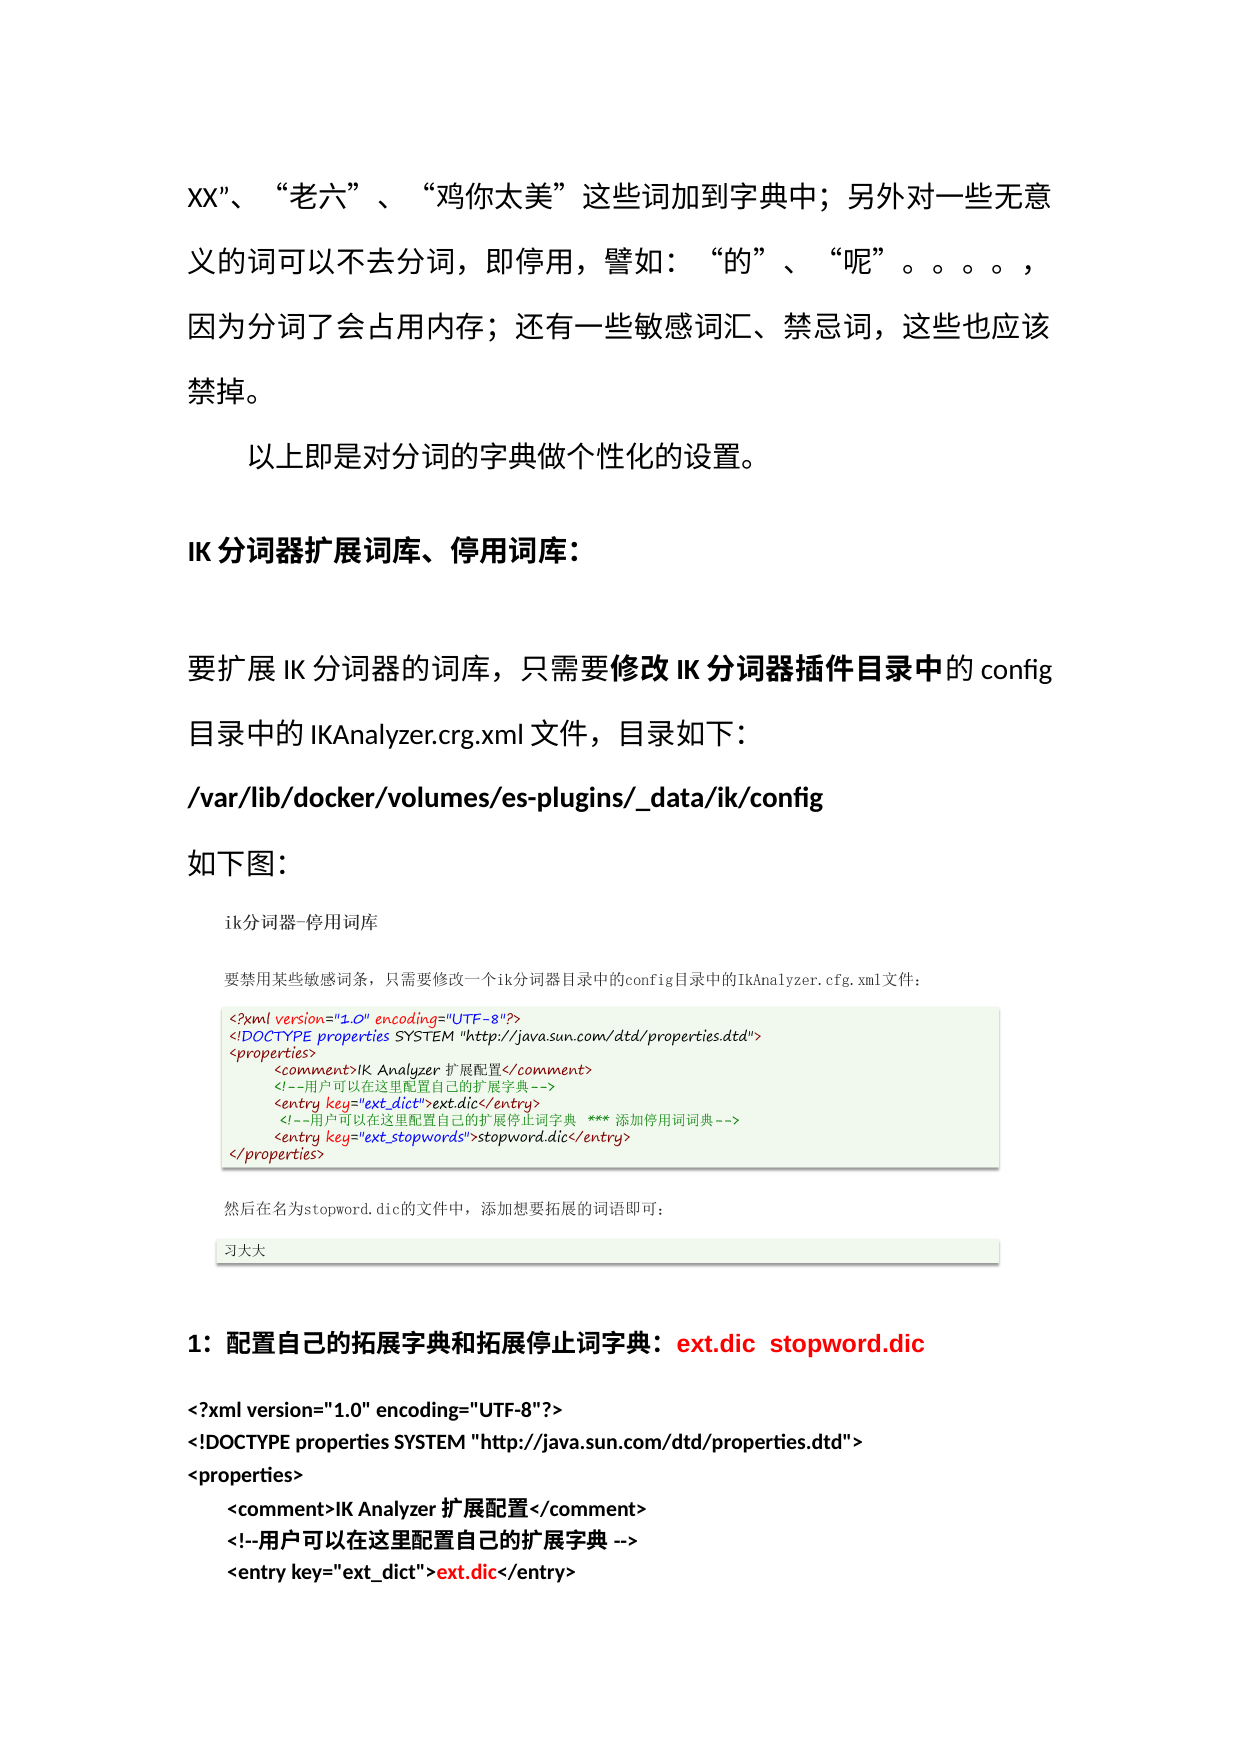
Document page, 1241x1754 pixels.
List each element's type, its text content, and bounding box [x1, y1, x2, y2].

text <properties> [187, 1458, 1053, 1490]
text /var/lib/docker/volumes/es-plugins/_data/ik/config [187, 764, 1053, 829]
text 以上即是对分词的字典做个性化的设置。 [187, 422, 1053, 487]
text 要扩展IK分词器的词库，只需要修改IK分词器插件目录中的config目录中的IKAnalyzer.crg.xml文件，目录如下： [187, 634, 1053, 764]
text 如下图： [187, 829, 1053, 894]
text <!DOCTYPE properties SYSTEM "http://java.sun.com/dtd/properties.dtd"> [187, 1425, 1053, 1458]
text <!--用户可以在这里配置自己的扩展字典 --> [187, 1523, 1053, 1555]
text <comment>IK Analyzer 扩展配置</comment> [187, 1490, 1053, 1523]
text <?xml version="1.0" encoding="UTF-8"?> [187, 1393, 1053, 1425]
picture [187, 894, 1052, 1284]
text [187, 162, 1053, 422]
subtitle 1：配置自己的拓展字典和拓展停止词字典：ext.dic stopword.dic [187, 1309, 1053, 1374]
subtitle IK分词器扩展词库、停用词库： [187, 516, 1053, 581]
text <entry key="ext_dict">ext.dic</entry> [187, 1555, 1053, 1588]
